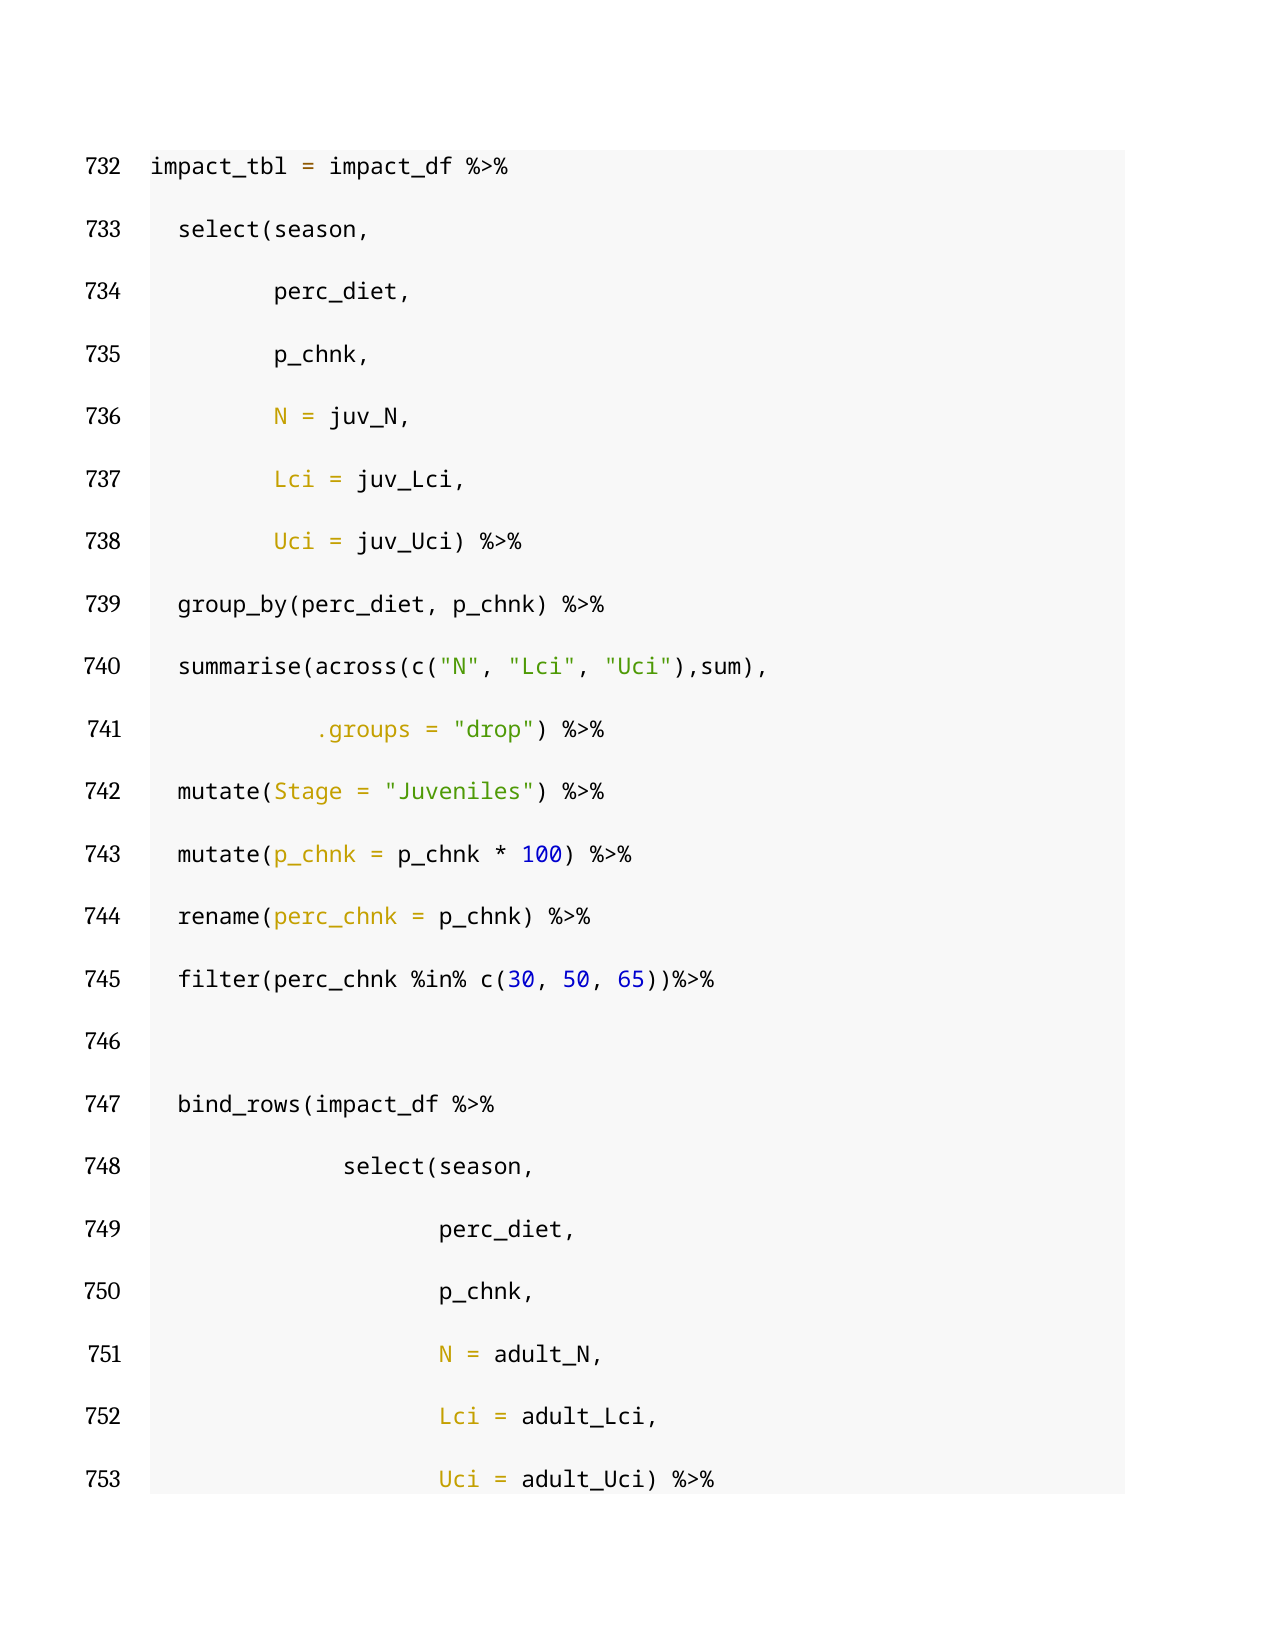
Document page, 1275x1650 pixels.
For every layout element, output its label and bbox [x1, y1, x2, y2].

text [150, 150, 1125, 1494]
